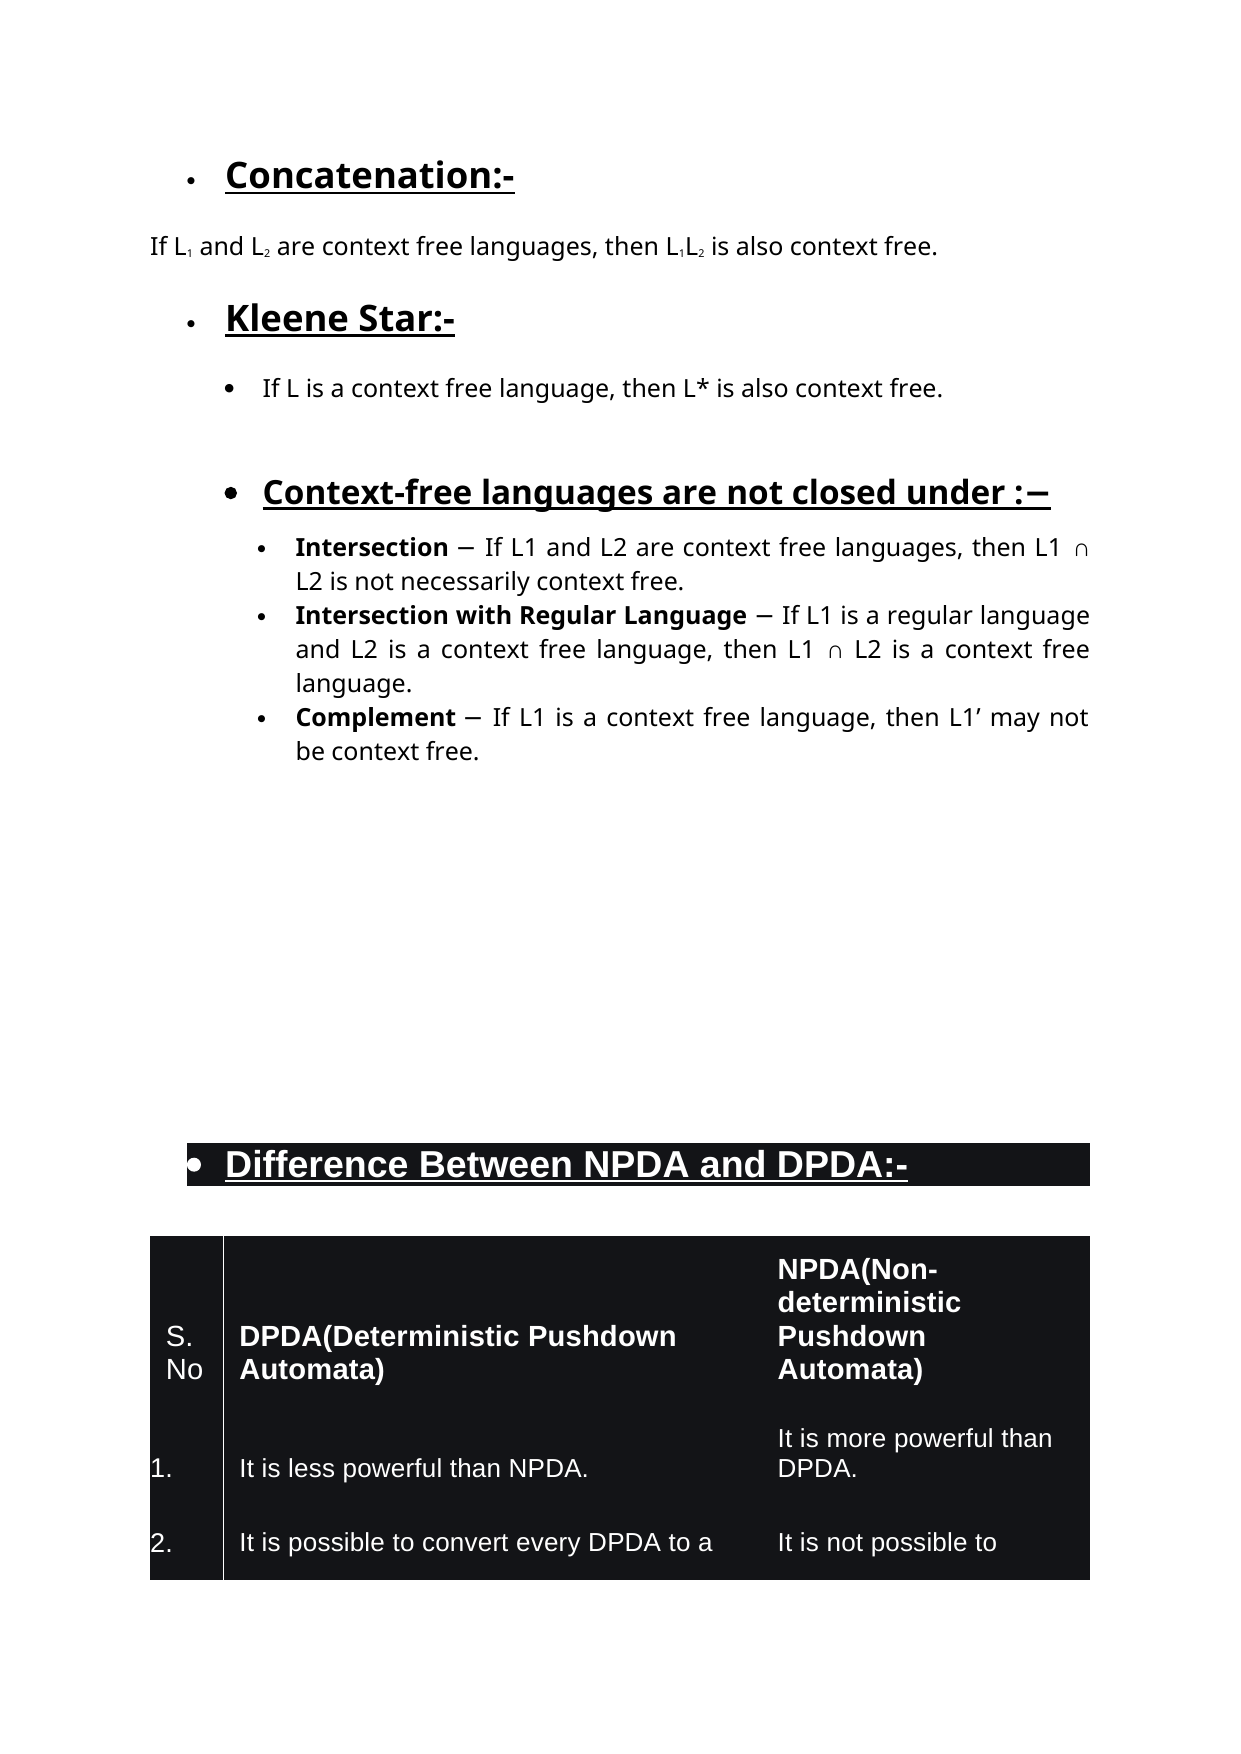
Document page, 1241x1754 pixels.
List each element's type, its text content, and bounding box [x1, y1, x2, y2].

text If L1 and L2 are context free languages, then L1L2 is also context free. [150, 229, 1090, 263]
list Intersection − If L1 and L2 are context free languages, then L1 ∩ L2 is not necessarily context free. [258, 529, 1090, 598]
list If L is a context free language, then L* is also context free. [225, 371, 1090, 405]
subtitle Difference Between NPDA and DPDA:- [187, 1143, 1090, 1186]
table_cell 1. [150, 1402, 223, 1505]
list Complement − If L1 is a context free language, then L1’ may not be context free. [258, 700, 1090, 768]
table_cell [224, 1505, 762, 1580]
table_cell It is more powerful than DPDA. [762, 1402, 1090, 1505]
table_header DPDA(Deterministic Pushdown Automata) [224, 1236, 762, 1402]
table_header S. No [150, 1236, 223, 1402]
subtitle Concatenation:- [187, 150, 1090, 200]
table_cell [762, 1505, 1090, 1580]
list Context-free languages are not closed under :− [225, 469, 1090, 514]
table_cell 2. [150, 1505, 223, 1580]
table_header NPDA(Non-deterministic Pushdown Automata) [762, 1236, 1090, 1402]
subtitle Kleene Star:- [187, 292, 1090, 342]
list Intersection with Regular Language − If L1 is a regular language and L2 is a context free language, then L1 ∩ L2 is a context free language. [258, 598, 1090, 700]
table_cell It is less powerful than NPDA. [224, 1402, 762, 1505]
